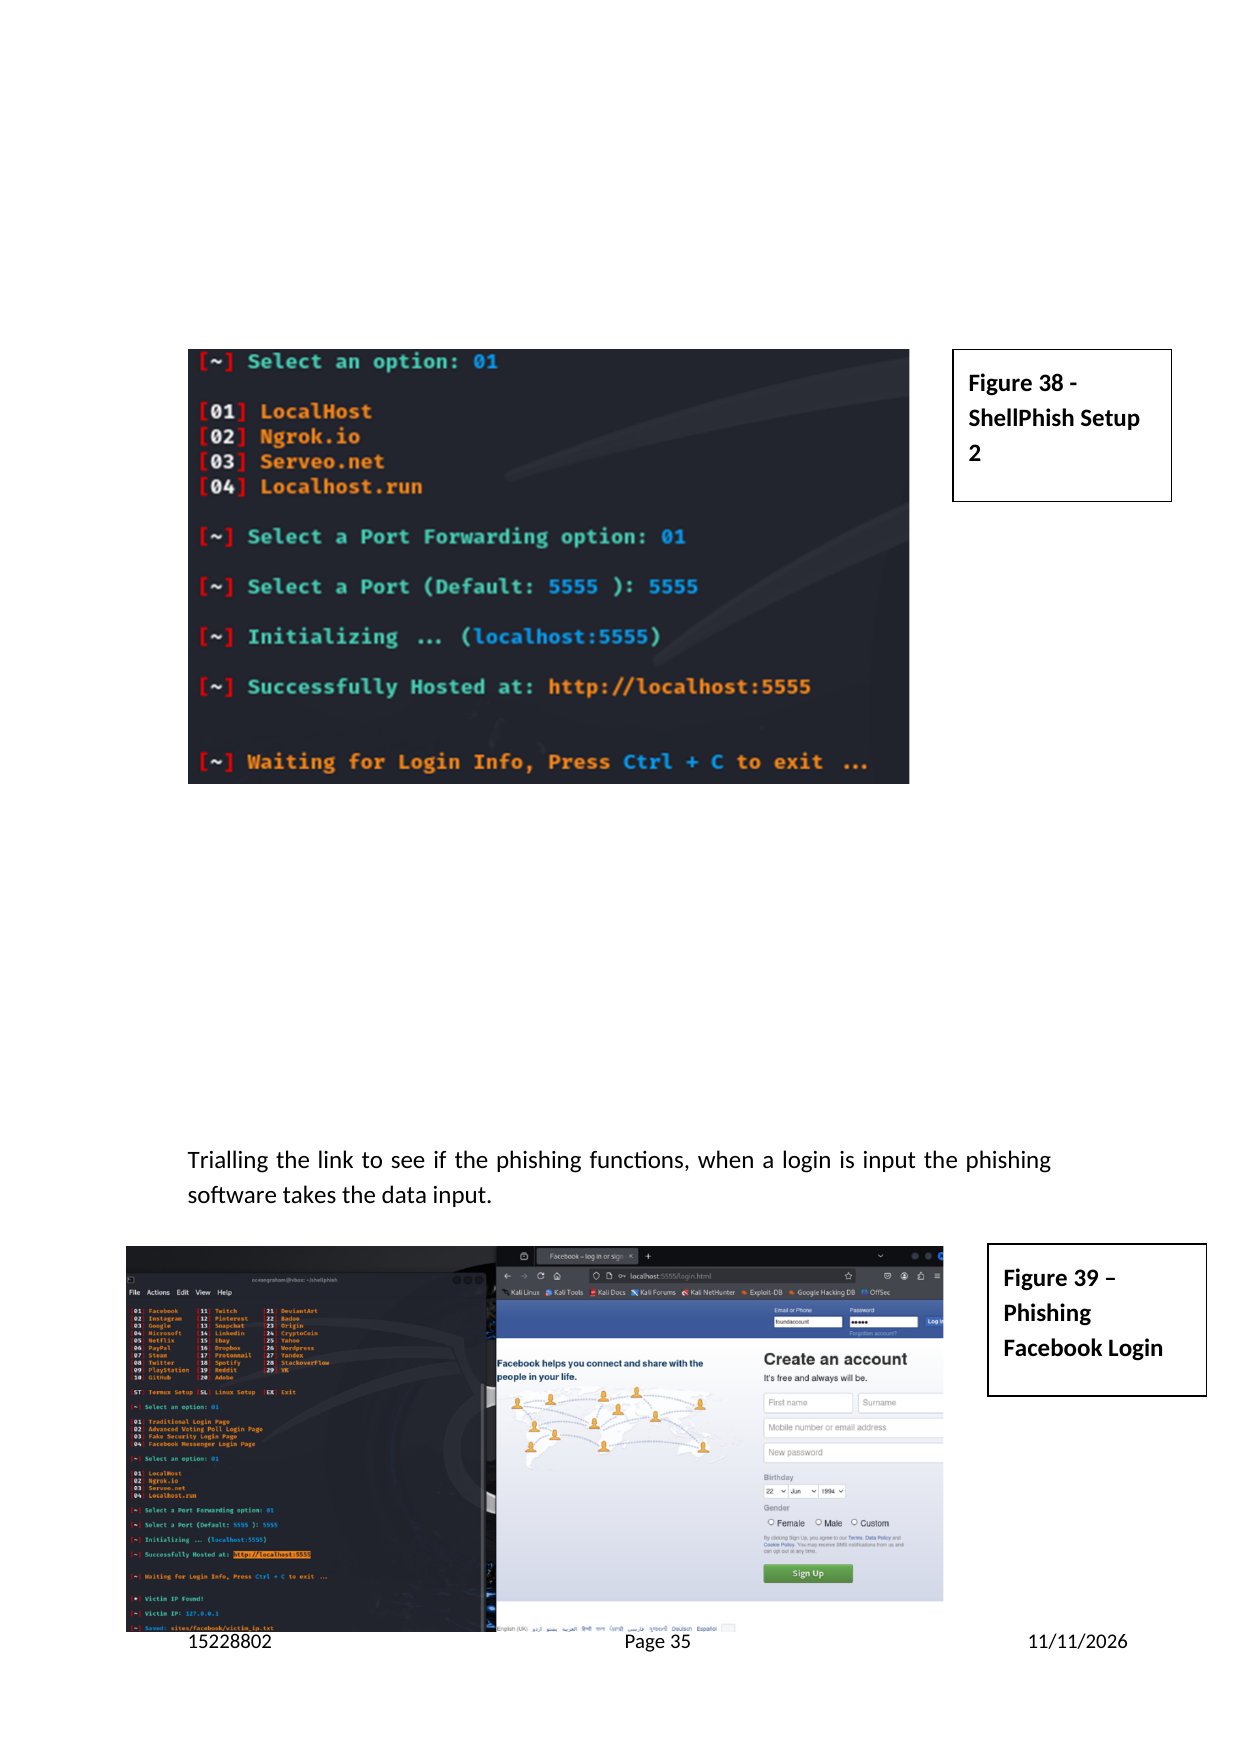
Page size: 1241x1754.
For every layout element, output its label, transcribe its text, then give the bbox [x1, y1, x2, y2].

picture [124, 1246, 942, 1632]
text Trialling the link to see if the phishing functions, when a login is input the phishing software takes the data input. [187, 1144, 1053, 1209]
